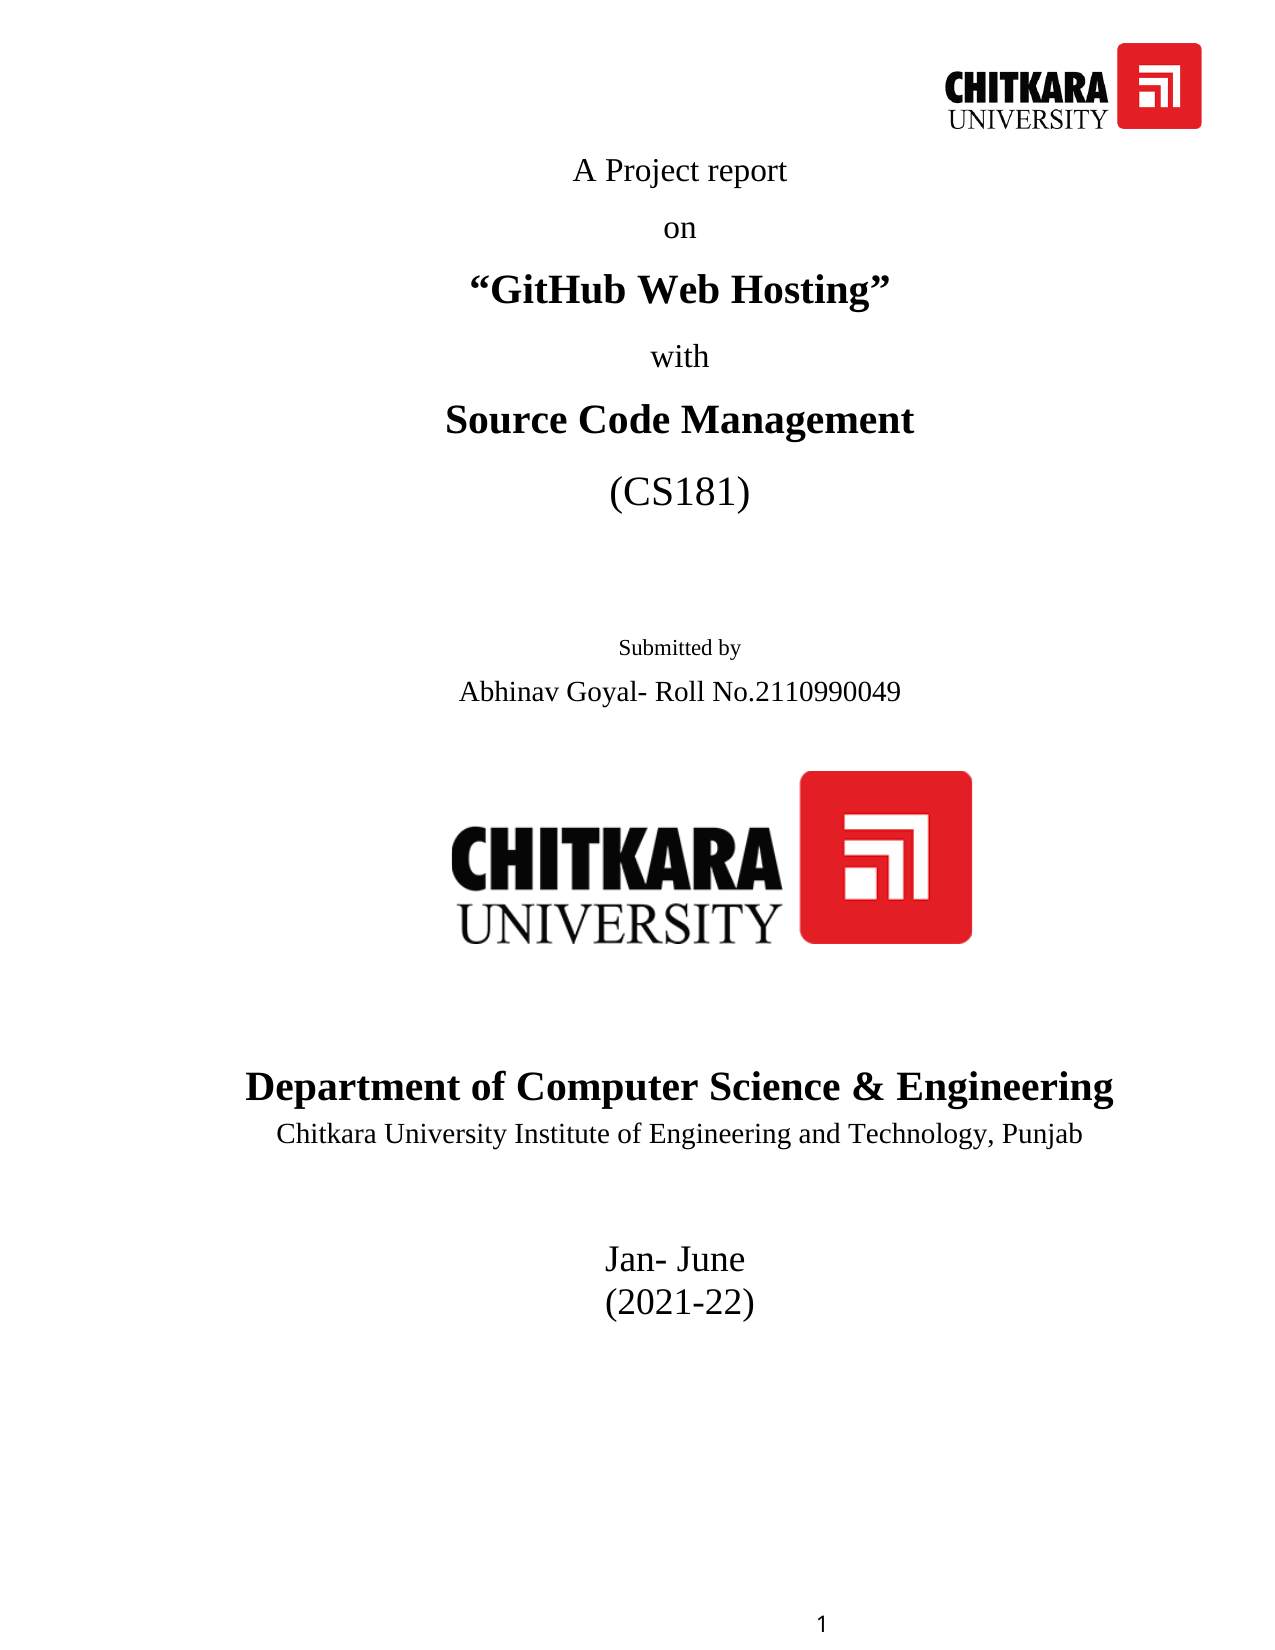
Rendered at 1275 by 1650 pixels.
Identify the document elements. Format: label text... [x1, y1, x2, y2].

text “GitHub Web Hosting” [225, 265, 1134, 313]
text A Project report [225, 150, 1134, 188]
text Abhinav Goyal- Roll No.2110990049 [225, 674, 1134, 707]
text on [225, 207, 1134, 246]
text Department of Computer Science & Engineering [225, 1061, 1134, 1109]
picture [945, 43, 1202, 129]
text Submitted by [225, 634, 1134, 661]
picture [451, 771, 973, 944]
text Jan- June (2021-22) [225, 1236, 1134, 1322]
text (CS181) [225, 466, 1134, 514]
text Chitkara University Institute of Engineering and Technology, Punjab [225, 1116, 1134, 1149]
text with [225, 337, 1134, 375]
text Source Code Management [225, 394, 1134, 442]
